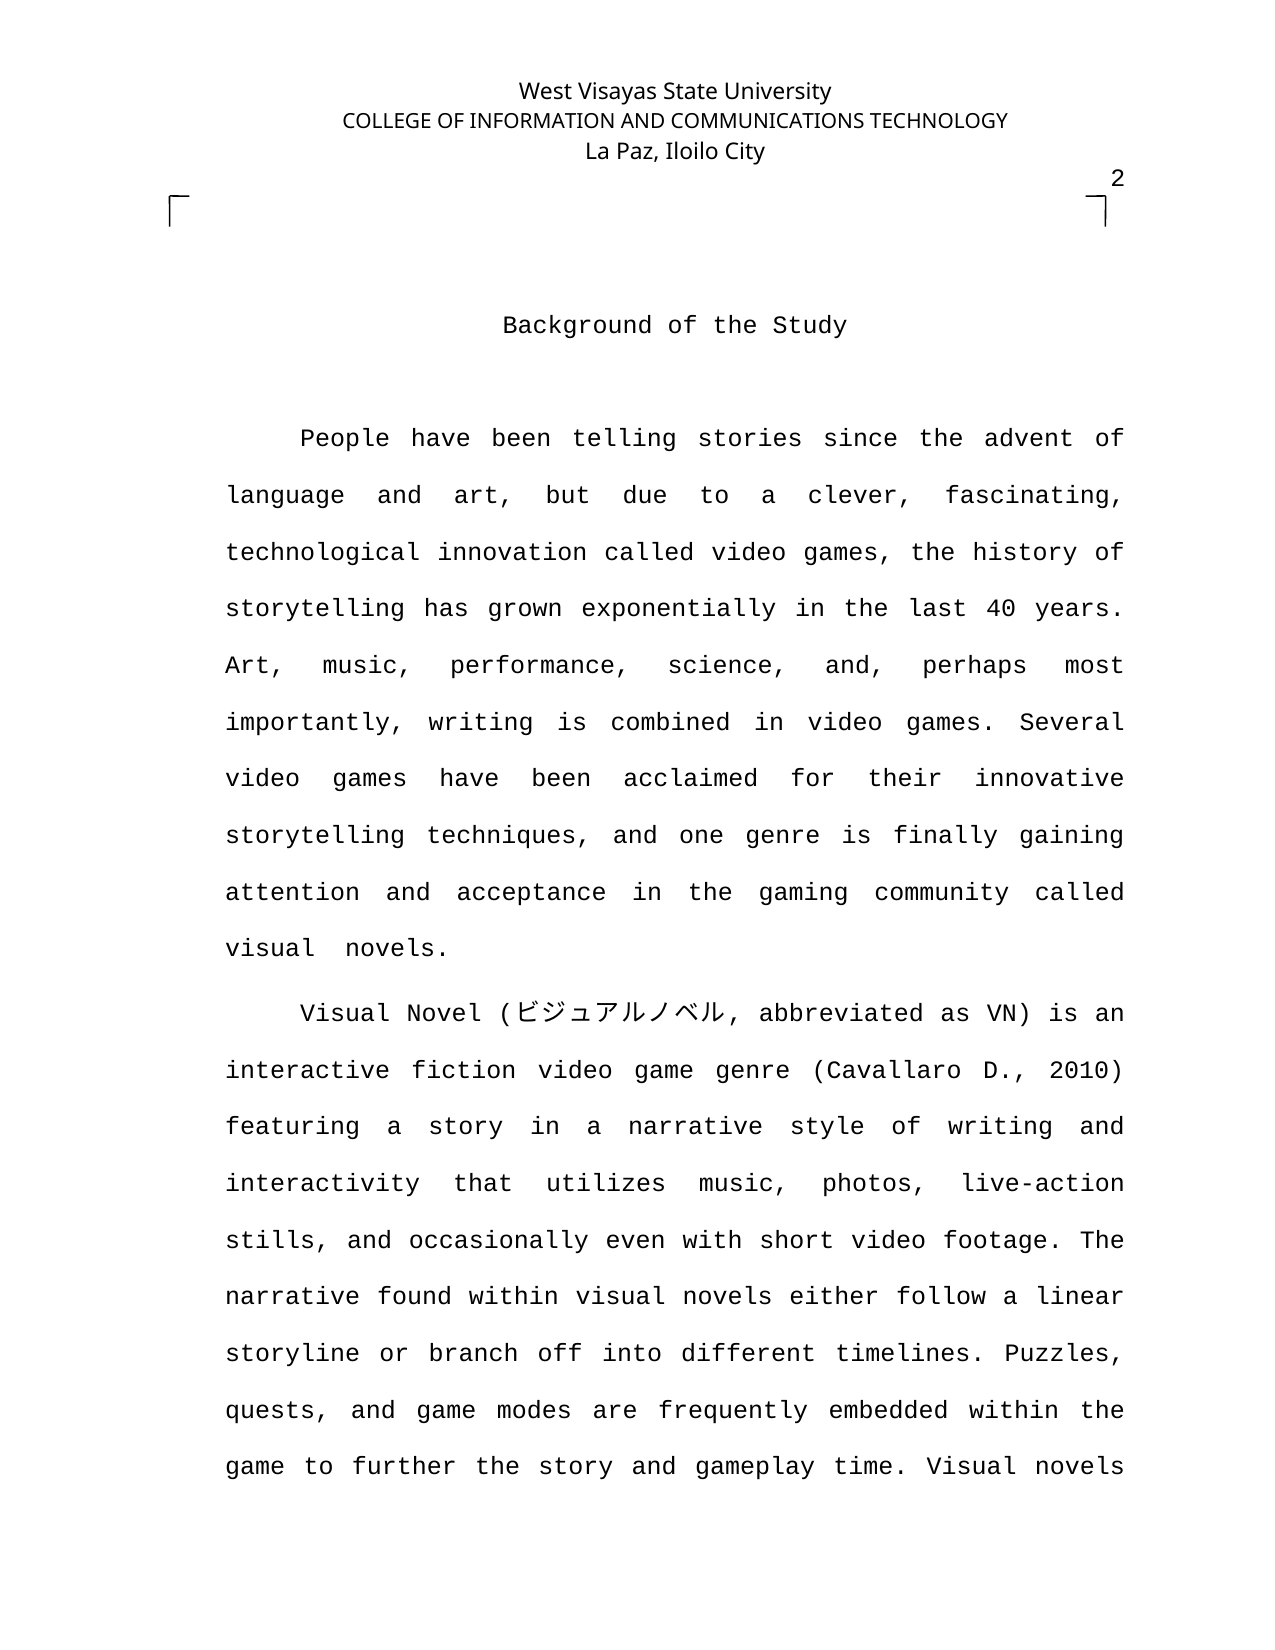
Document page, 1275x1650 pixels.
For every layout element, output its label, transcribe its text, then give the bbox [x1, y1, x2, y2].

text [225, 992, 1125, 1482]
text People have been telling stories since the advent of language and art, but due to a clever, fascinating, technological innovation called video games, the history of storytelling has grown exponentially in the last 40 years. Art, music, performance, science, and, perhaps most importantly, writing is combined in video games. Several video games have been acclaimed for their innovative storytelling techniques, and one genre is finally gaining attention and acceptance in the gaming community called visual novels. [225, 426, 1125, 964]
text Background of the Study [225, 312, 1125, 341]
